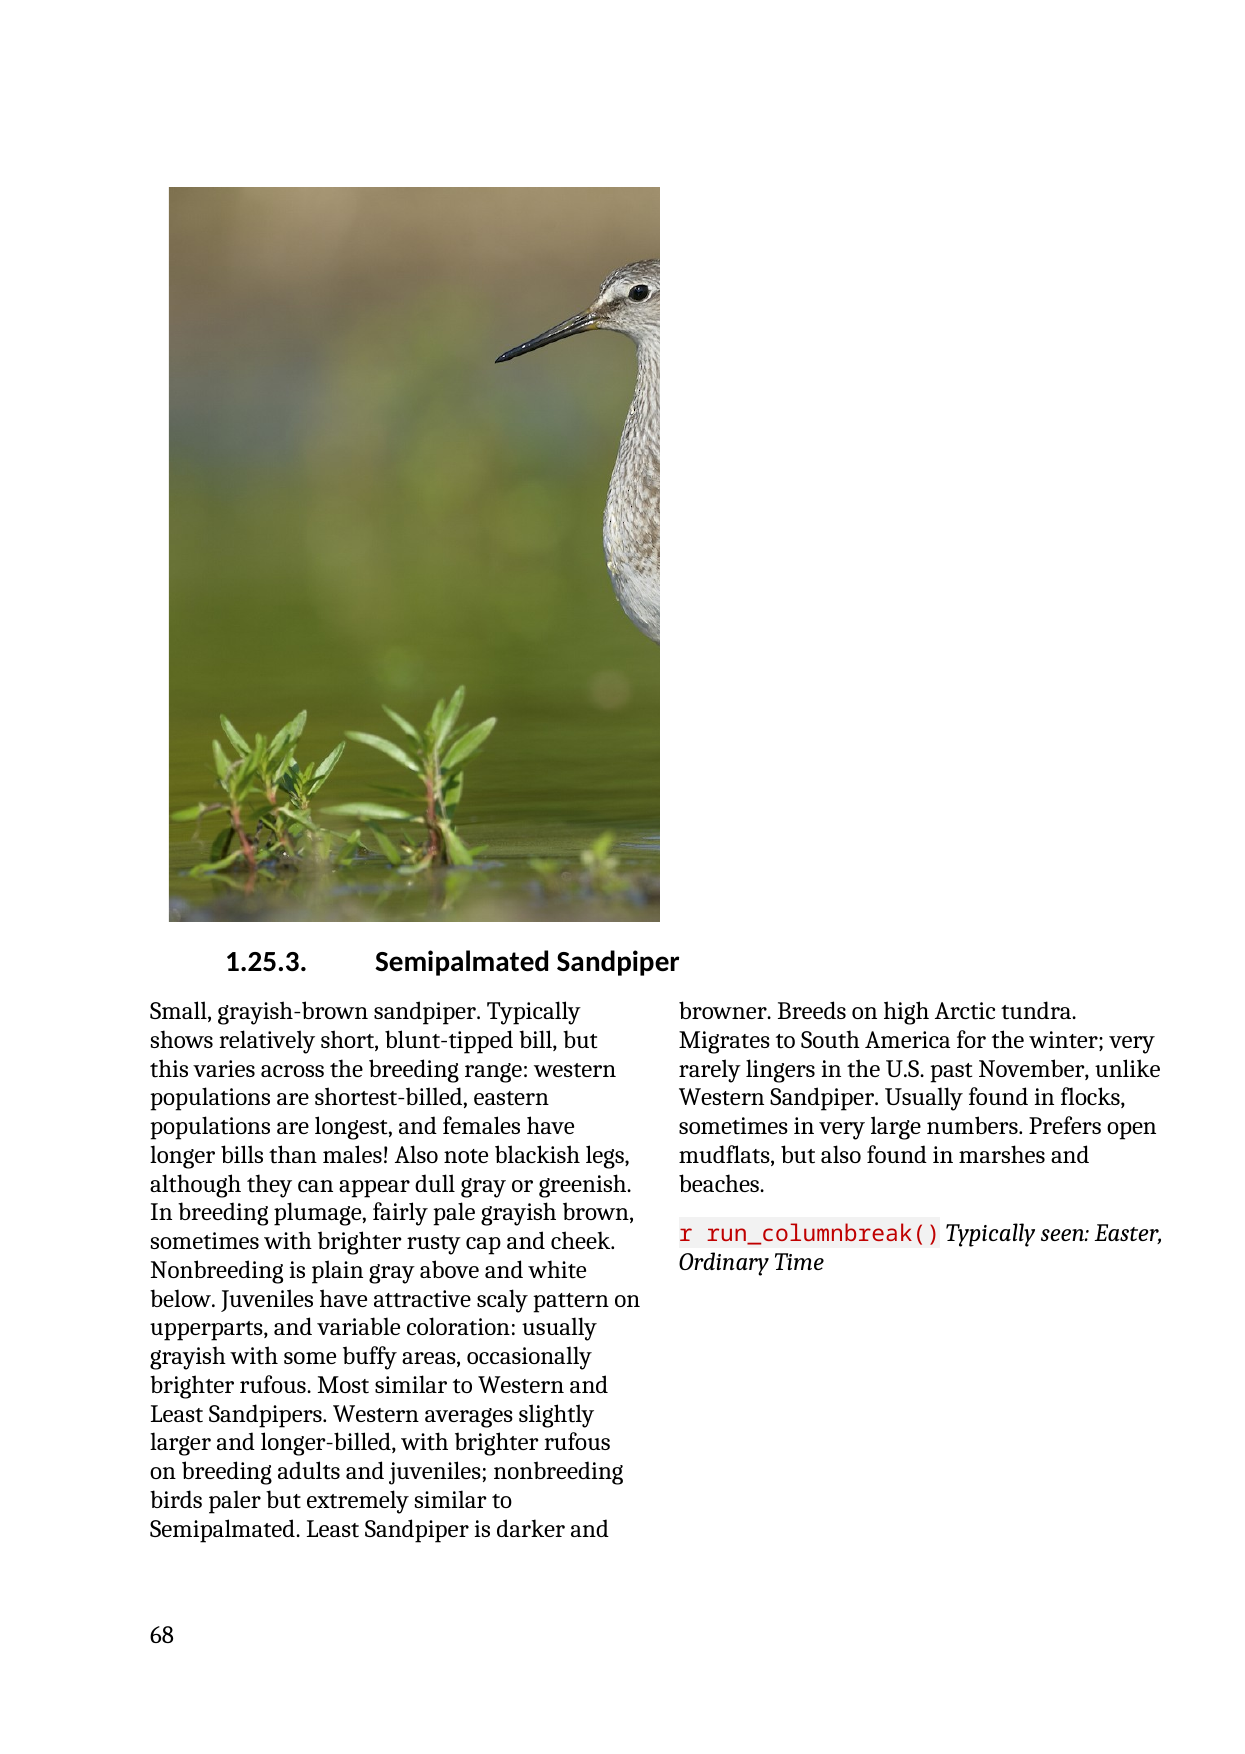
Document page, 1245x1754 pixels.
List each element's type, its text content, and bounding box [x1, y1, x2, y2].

text r run_columnbreak() Typically seen: Easter, Ordinary Time [679, 1217, 1170, 1277]
picture [168, 187, 660, 922]
text Small, grayish-brown sandpiper. Typically shows relatively short, blunt-tipped bill, but this varies across the breeding range: western populations are shortest-billed, eastern populations are longest, and females have longer bills than males! Also note blackish legs, although they can appear dull gray or greenish. In breeding plumage, fairly pale grayish brown, sometimes with brighter rusty cap and cheek. Nonbreeding is plain gray above and white below. Juveniles have attractive scaly pattern on upperparts, and variable coloration: usually grayish with some buffy areas, occasionally brighter rufous. Most similar to Western and Least Sandpipers. Western averages slightly larger and longer-billed, with brighter rufous on breeding adults and juveniles; nonbreeding birds paler but extremely similar to Semipalmated. Least Sandpiper is darker and browner. Breeds on high Arctic tundra. Migrates to South America for the winter; very rarely lingers in the U.S. past November, unlike Western Sandpiper. Usually found in flocks, sometimes in very large numbers. Prefers open mudflats, but also found in marshes and beaches. [679, 997, 1170, 1198]
subtitle Semipalmated Sandpiper [225, 943, 1170, 978]
text Small, grayish-brown sandpiper. Typically shows relatively short, blunt-tipped bill, but this varies across the breeding range: western populations are shortest-billed, eastern populations are longest, and females have longer bills than males! Also note blackish legs, although they can appear dull gray or greenish. In breeding plumage, fairly pale grayish brown, sometimes with brighter rusty cap and cheek. Nonbreeding is plain gray above and white below. Juveniles have attractive scaly pattern on upperparts, and variable coloration: usually grayish with some buffy areas, occasionally brighter rufous. Most similar to Western and Least Sandpipers. Western averages slightly larger and longer-billed, with brighter rufous on breeding adults and juveniles; nonbreeding birds paler but extremely similar to Semipalmated. Least Sandpiper is darker and browner. Breeds on high Arctic tundra. Migrates to South America for the winter; very rarely lingers in the U.S. past November, unlike Western Sandpiper. Usually found in flocks, sometimes in very large numbers. Prefers open mudflats, but also found in marshes and beaches. [150, 997, 641, 1543]
